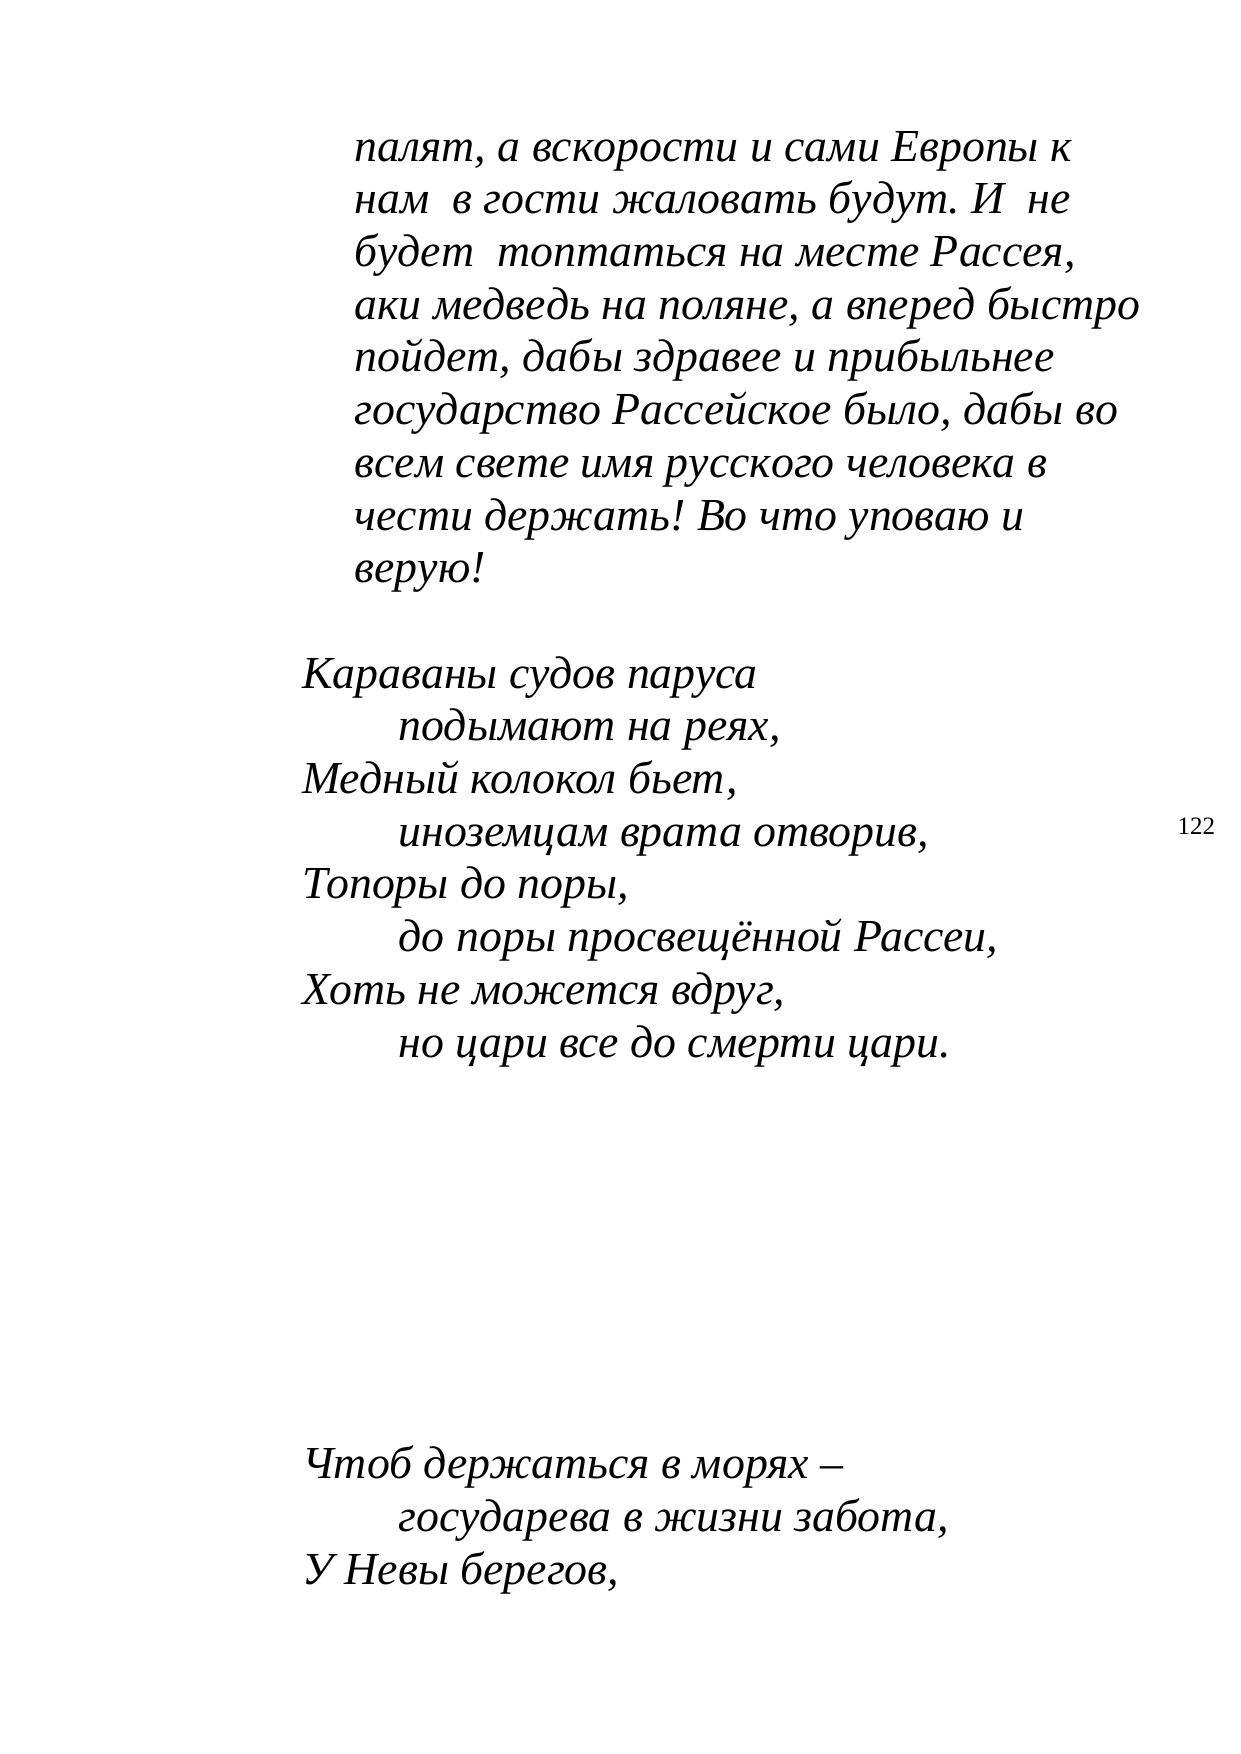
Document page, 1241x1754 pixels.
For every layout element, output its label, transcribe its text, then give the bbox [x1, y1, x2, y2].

text государева в жизни забота, [177, 1488, 1152, 1541]
text Медный колокол бьет, [177, 751, 1152, 803]
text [177, 118, 1152, 592]
text подымают на реях, [177, 698, 1152, 751]
text до поры просвещённой Рассеи, [177, 909, 1152, 961]
text Караваны судов паруса [177, 645, 1152, 698]
text Хоть не можется вдруг, [177, 961, 1152, 1014]
text У Невы берегов, [177, 1541, 1152, 1594]
text но цари все до смерти цари. [177, 1014, 1152, 1067]
text иноземцам врата отворив, [177, 803, 1152, 856]
text Чтоб держаться в морях – [177, 1436, 1152, 1488]
text Топоры до поры, [177, 856, 1152, 909]
